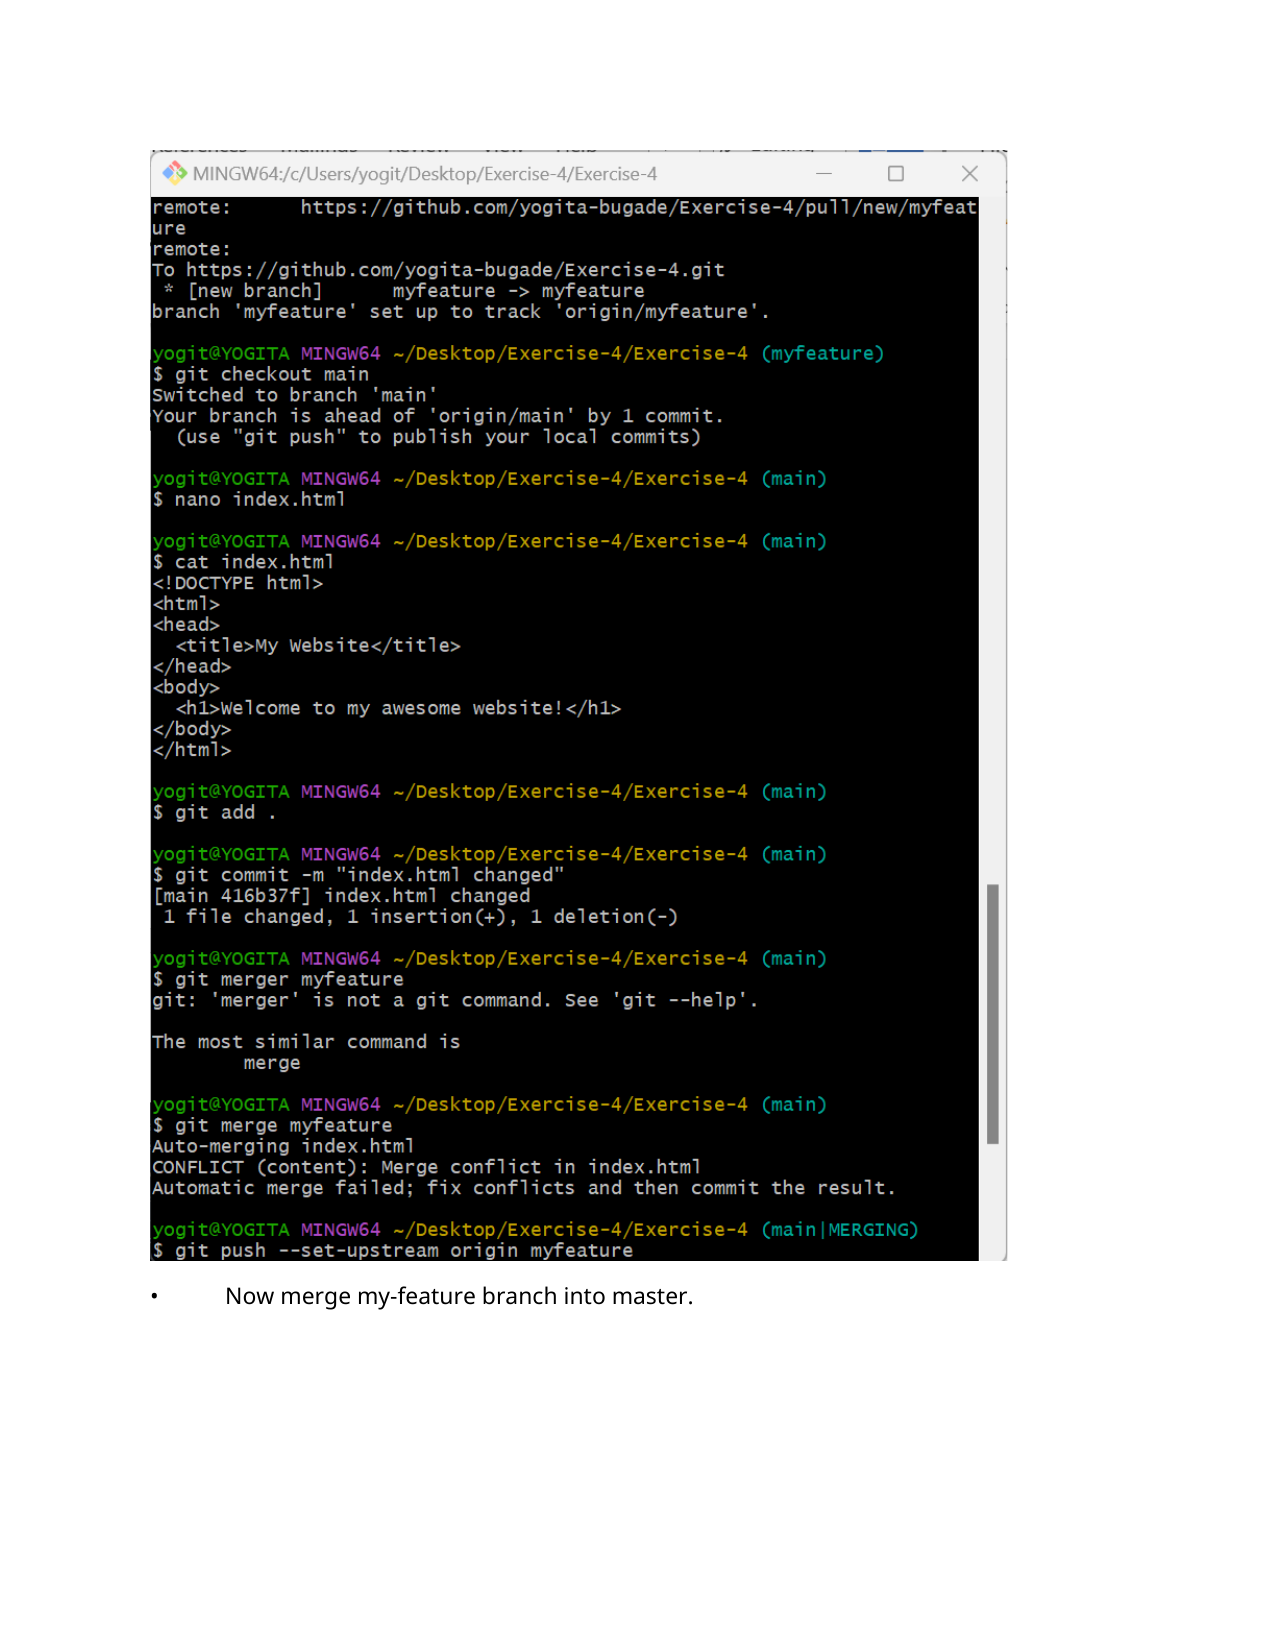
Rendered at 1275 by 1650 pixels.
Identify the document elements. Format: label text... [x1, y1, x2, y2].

text • Now merge my-feature branch into master. [150, 1280, 1125, 1311]
picture [150, 150, 1008, 1261]
